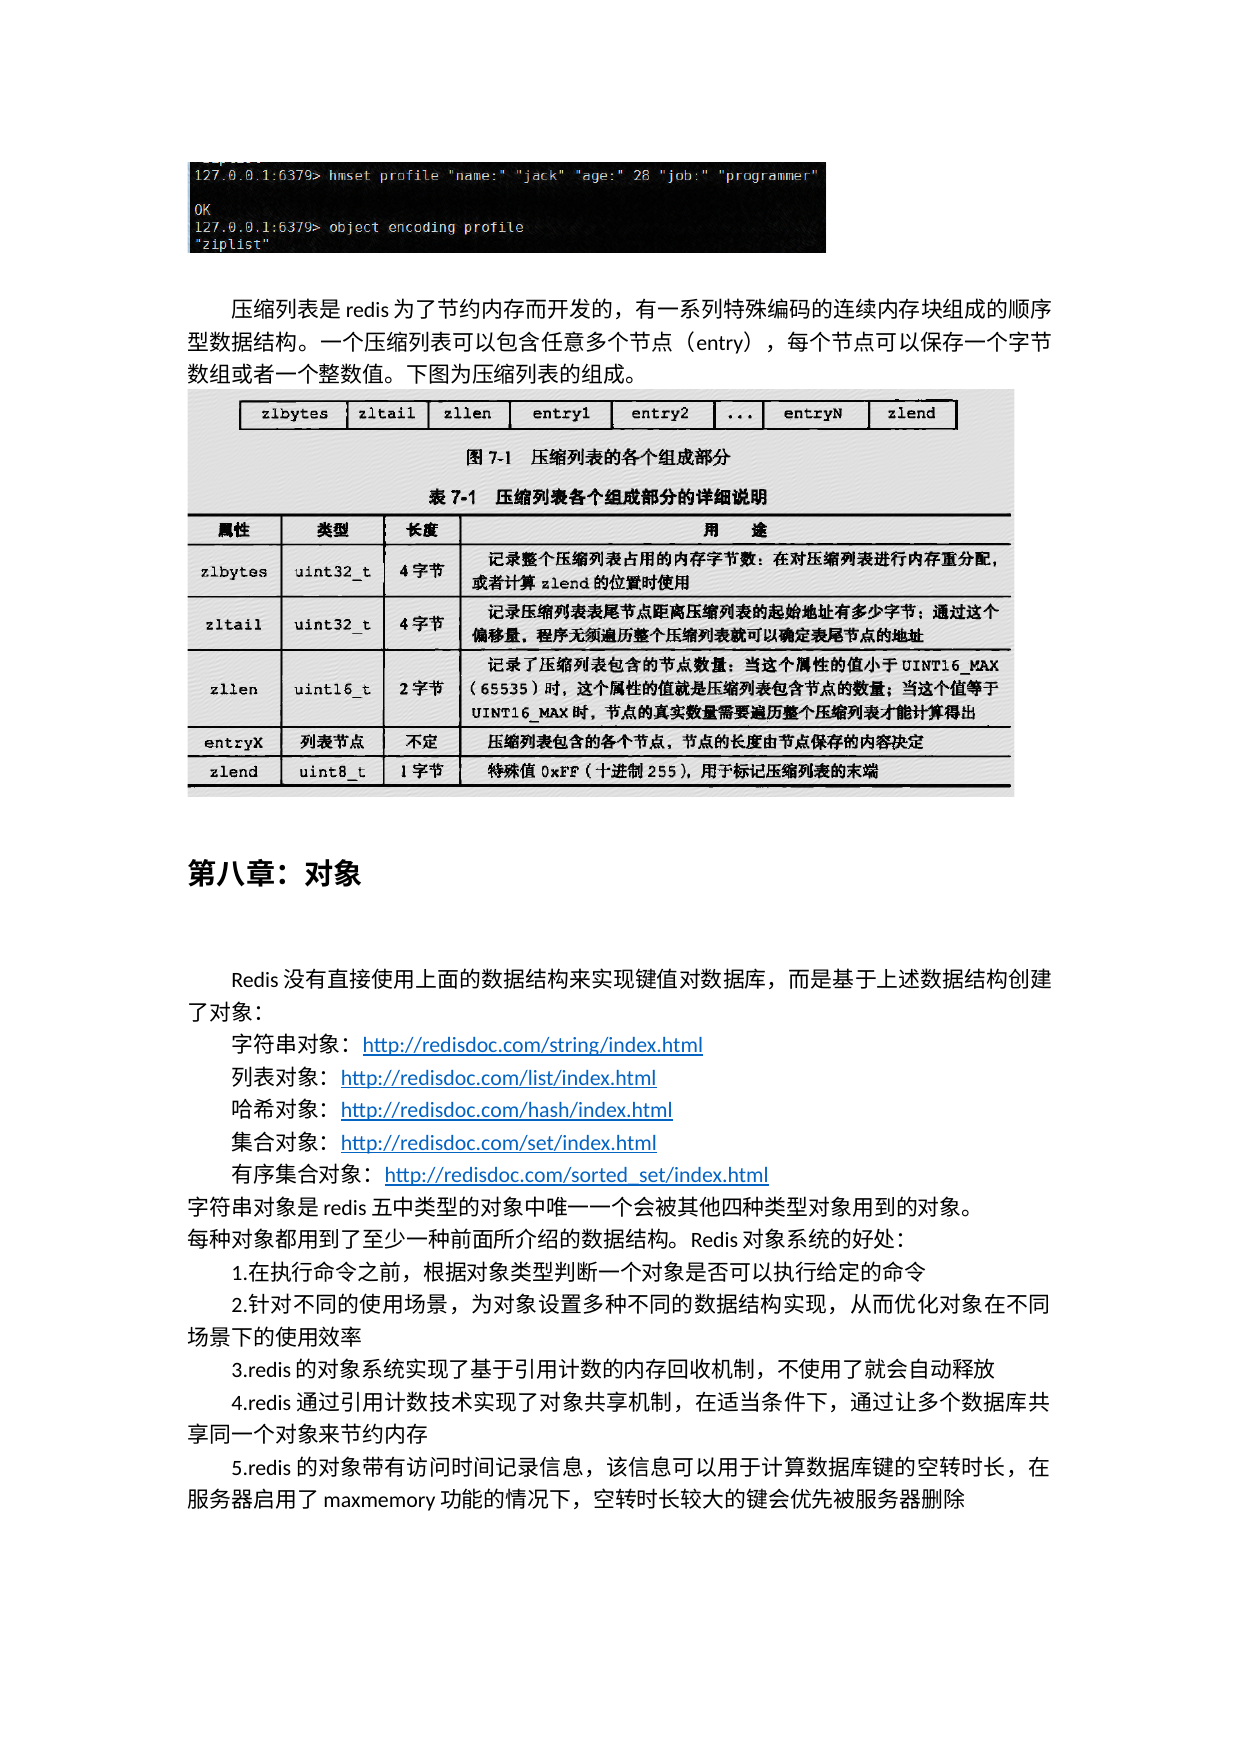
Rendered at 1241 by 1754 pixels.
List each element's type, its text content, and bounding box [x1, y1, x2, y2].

text 1.在执行命令之前，根据对象类型判断一个对象是否可以执行给定的命令 [187, 1254, 1053, 1287]
text 字符串对象：http://redisdoc.com/string/index.html [187, 1027, 1053, 1059]
text 4.redis通过引用计数技术实现了对象共享机制，在适当条件下，通过让多个数据库共享同一个对象来节约内存 [187, 1384, 1053, 1449]
text Redis没有直接使用上面的数据结构来实现键值对数据库，而是基于上述数据结构创建了对象： [187, 962, 1053, 1027]
picture [187, 389, 1015, 797]
text 3.redis的对象系统实现了基于引用计数的内存回收机制，不使用了就会自动释放 [187, 1352, 1053, 1384]
text 有序集合对象：http://redisdoc.com/sorted_set/index.html [187, 1157, 1053, 1189]
text 压缩列表是redis为了节约内存而开发的，有一系列特殊编码的连续内存块组成的顺序型数据结构。一个压缩列表可以包含任意多个节点（entry），每个节点可以保存一个字节数组或者一个整数值。下图为压缩列表的组成。 [187, 292, 1053, 389]
text 哈希对象：http://redisdoc.com/hash/index.html [187, 1092, 1053, 1124]
text 集合对象：http://redisdoc.com/set/index.html [187, 1124, 1053, 1157]
picture [187, 162, 827, 253]
text 每种对象都用到了至少一种前面所介绍的数据结构。Redis对象系统的好处： [187, 1222, 1053, 1254]
subtitle 第八章：对象 [187, 839, 1053, 904]
text 列表对象：http://redisdoc.com/list/index.html [187, 1059, 1053, 1092]
text 字符串对象是redis五中类型的对象中唯一一个会被其他四种类型对象用到的对象。 [187, 1189, 1053, 1222]
text 5.redis的对象带有访问时间记录信息，该信息可以用于计算数据库键的空转时长，在服务器启用了maxmemory功能的情况下，空转时长较大的键会优先被服务器删除 [187, 1449, 1053, 1514]
text 2.针对不同的使用场景，为对象设置多种不同的数据结构实现，从而优化对象在不同场景下的使用效率 [187, 1287, 1053, 1352]
